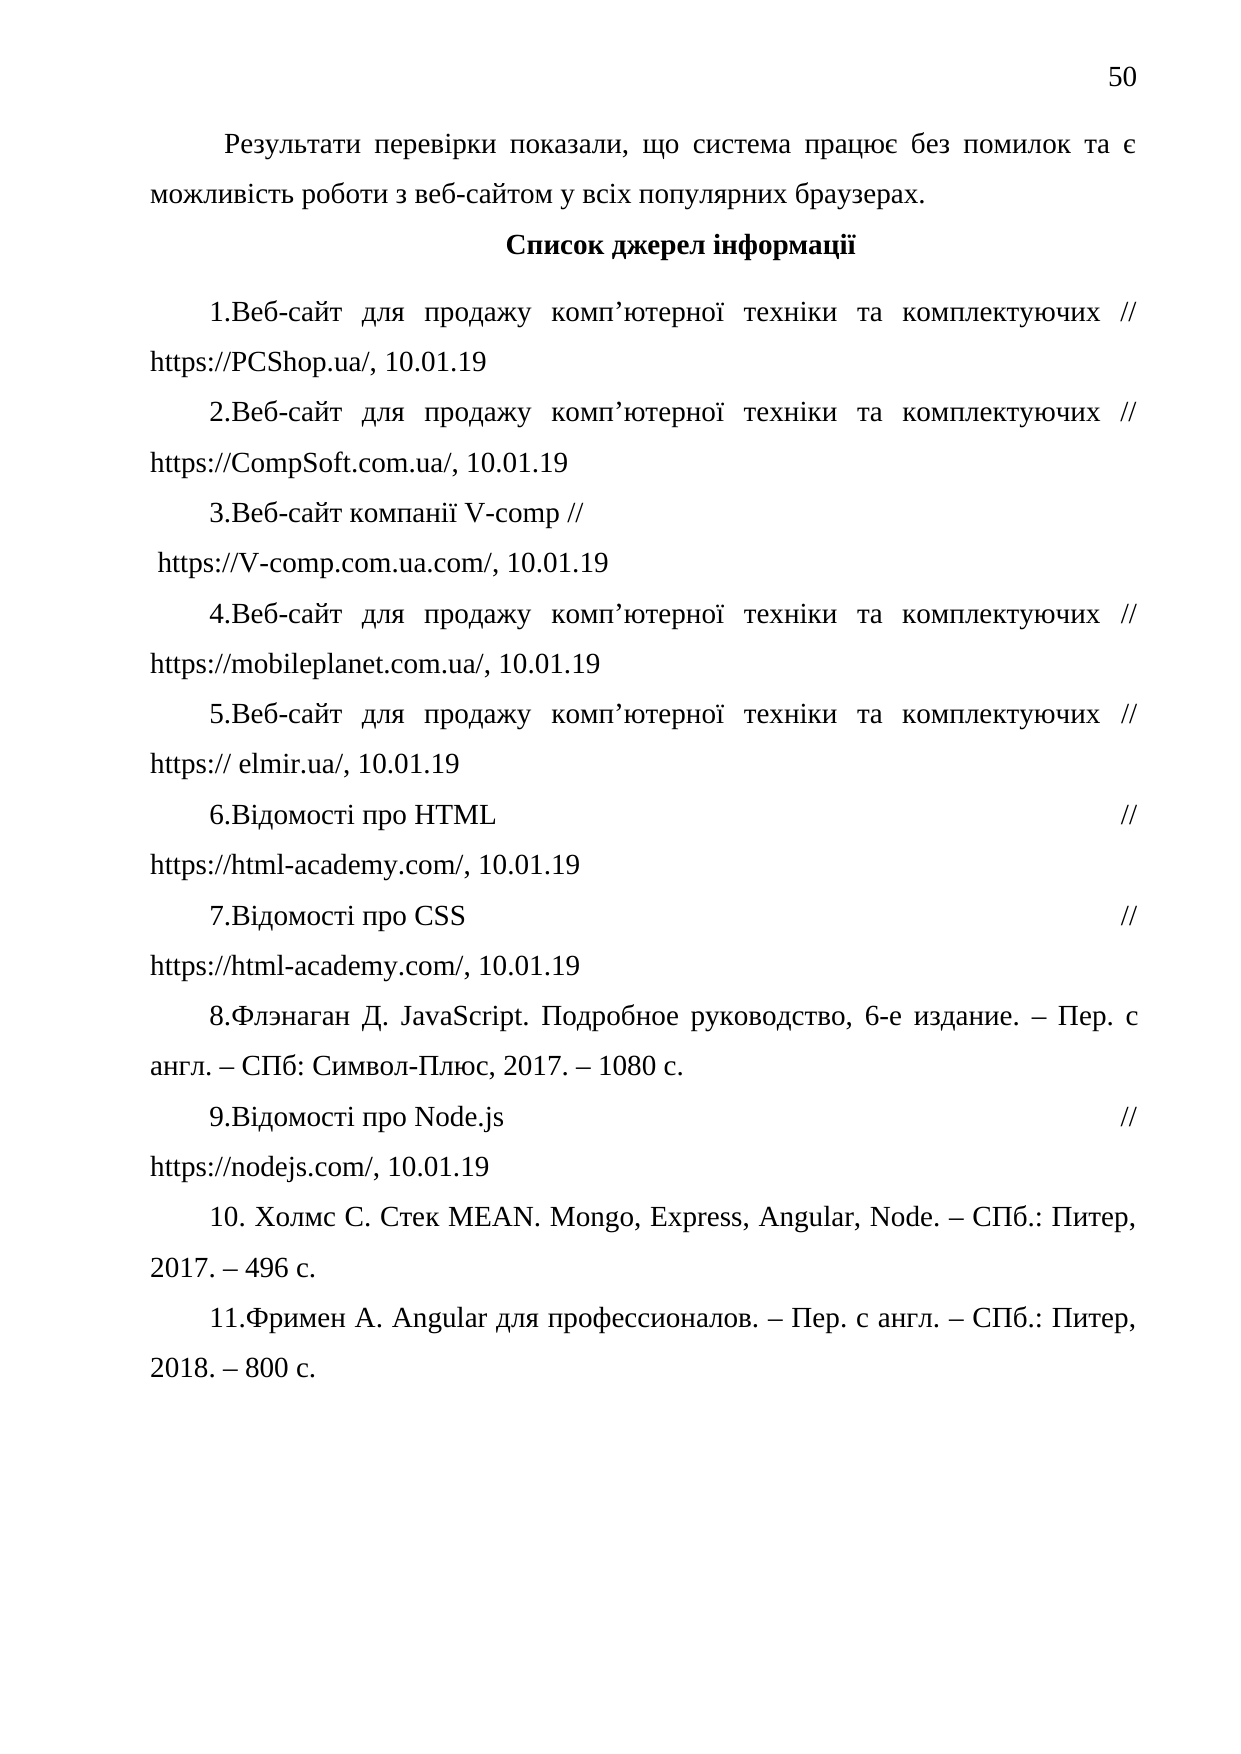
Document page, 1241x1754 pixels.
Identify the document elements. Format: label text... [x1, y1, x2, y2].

list 7.Відомоcті про CSS // https://html-academy.com/, 10.01.19 [150, 898, 1137, 981]
list 10. Холмс С. Стек MEAN. Mongo, Express, Angular, Node. – СПб.: Питер, 2017. – 496 с. [150, 1199, 1137, 1283]
list 3.Веб-сайт компанії V-comp // [150, 495, 1137, 529]
list 6.Відомоcті про HTML // https://html-academy.com/, 10.01.19 [150, 797, 1137, 881]
list https://V-comp.com.ua.com/, 10.01.19 [150, 545, 1137, 579]
list 4.Веб-сайт для продажу комп’ютерної техніки та комплектуючих // https://mobileplanet.com.ua/, 10.01.19 [150, 596, 1137, 679]
list 11.Фримен А. Angular для профессионалов. – Пер. с англ. – СПб.: Питер, 2018. – 800 с. [150, 1300, 1137, 1384]
list 5.Веб-сайт для продажу комп’ютерної техніки та комплектуючих // https:// elmir.ua/, 10.01.19 [150, 696, 1137, 780]
list 9.Відомоcті про Node.js // https://nodejs.com/, 10.01.19 [150, 1099, 1137, 1183]
list 1.Веб-сайт для продажу комп’ютерної техніки та комплектуючих // https://PCShop.ua/, 10.01.19 [150, 294, 1137, 378]
subtitle Список джерел інформації [150, 227, 1137, 260]
list 8.Флэнаган Д. JavaScript. Подробное руководство, 6-е издание. – Пер. с англ. – СПб: Символ-Плюс, 2017. – 1080 с. [150, 998, 1139, 1082]
list 2.Веб-сайт для продажу комп’ютерної техніки та комплектуючих // https://CompSoft.com.ua/, 10.01.19 [150, 394, 1137, 478]
text Результати перевірки показали, що система працює без помилок та є можливість роботи з веб-сайтом у всіх популярних браузерах. [150, 126, 1137, 210]
